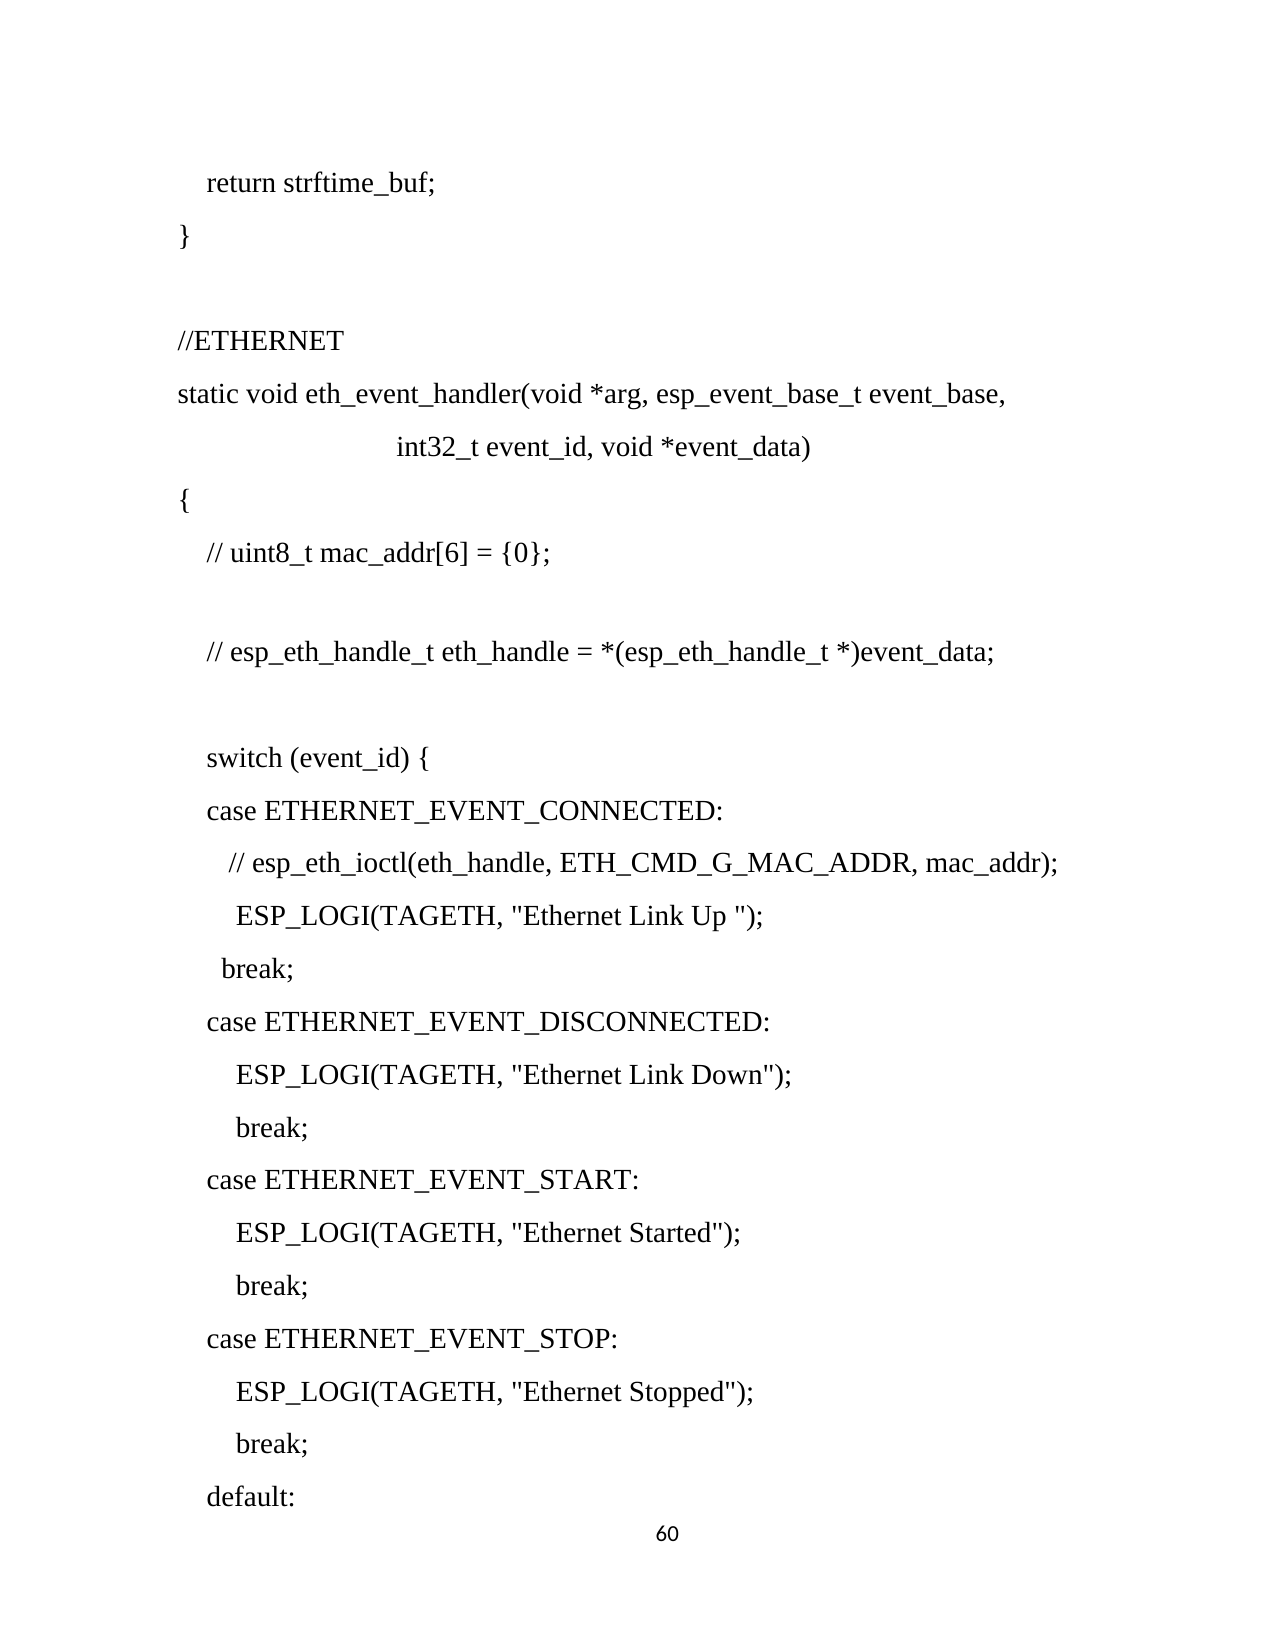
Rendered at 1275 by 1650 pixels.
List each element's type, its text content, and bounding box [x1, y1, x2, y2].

text return strftime_buf; [177, 165, 1157, 198]
text switch (event_id) { [177, 740, 1157, 773]
text { [177, 482, 1157, 515]
text break; [177, 951, 1157, 985]
text break; [177, 1110, 1157, 1143]
text } [177, 218, 1157, 251]
text int32_t event_id, void *event_data) [177, 429, 1157, 463]
text ESP_LOGI(TAGETH, "Ethernet Link Down"); [177, 1057, 1157, 1090]
text case ETHERNET_EVENT_CONNECTED: [177, 793, 1157, 826]
text default: [177, 1479, 1157, 1513]
text //ETHERNET [177, 323, 1157, 357]
text ESP_LOGI(TAGETH, "Ethernet Link Up "); [177, 898, 1157, 932]
text case ETHERNET_EVENT_STOP: [177, 1321, 1157, 1354]
text break; [177, 1427, 1157, 1460]
text // uint8_t mac_addr[6] = {0}; [177, 535, 1157, 568]
text ESP_LOGI(TAGETH, "Ethernet Started"); [177, 1215, 1157, 1249]
text // esp_eth_handle_t eth_handle = *(esp_eth_handle_t *)event_data; [177, 634, 1157, 668]
text case ETHERNET_EVENT_START: [177, 1162, 1157, 1196]
text break; [177, 1268, 1157, 1302]
text // esp_eth_ioctl(eth_handle, ETH_CMD_G_MAC_ADDR, mac_addr); [177, 846, 1157, 879]
text static void eth_event_handler(void *arg, esp_event_base_t event_base, [177, 376, 1157, 410]
text case ETHERNET_EVENT_DISCONNECTED: [177, 1004, 1157, 1038]
text ESP_LOGI(TAGETH, "Ethernet Stopped"); [177, 1374, 1157, 1407]
